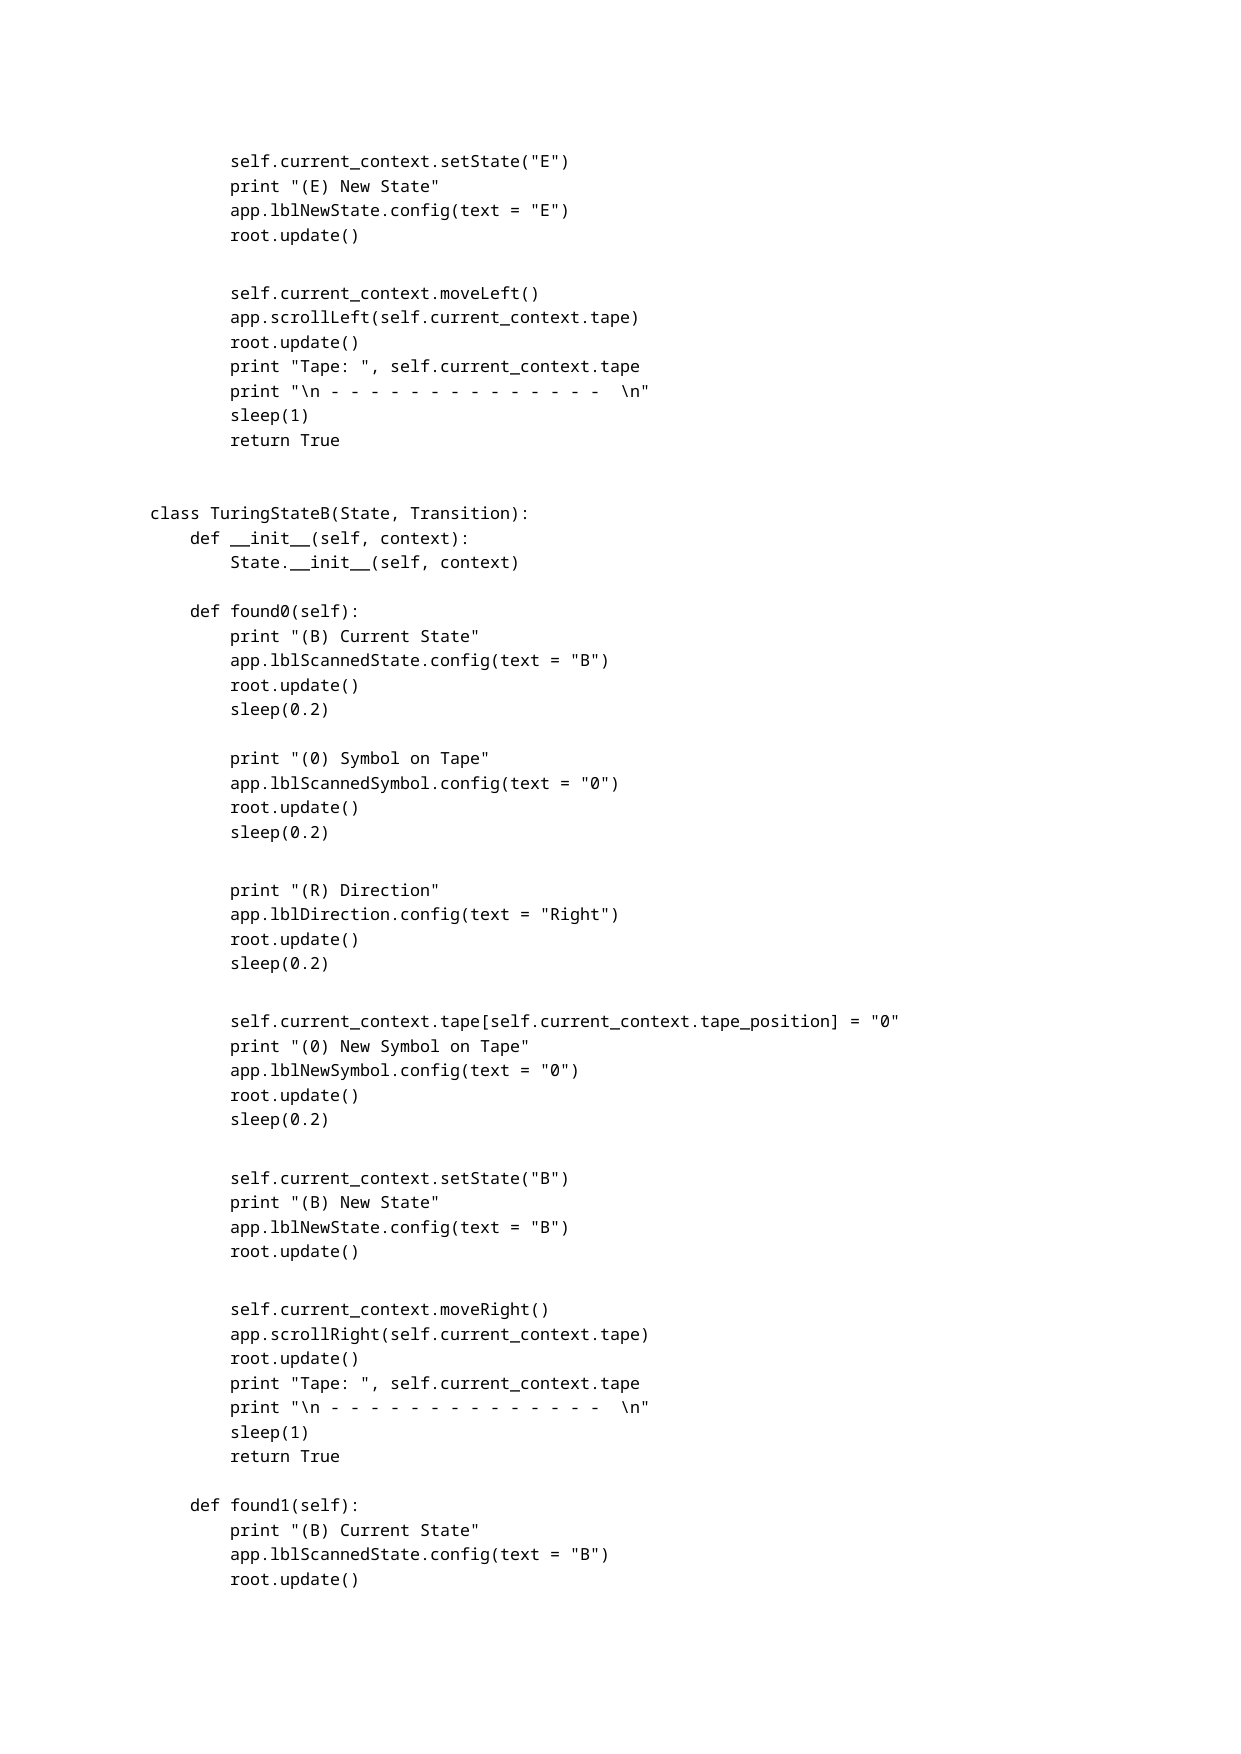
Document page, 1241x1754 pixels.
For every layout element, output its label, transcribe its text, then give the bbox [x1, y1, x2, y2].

text print "Tape: ", self.current_context.tape [150, 1371, 1090, 1394]
text self.current_context.setState("B") [150, 1166, 1090, 1189]
text app.lblNewSymbol.config(text = "0") [150, 1059, 1090, 1082]
text self.current_context.setState("E") [150, 150, 1090, 173]
text print "(B) Current State" [150, 624, 1090, 647]
text self.current_context.moveRight() [150, 1298, 1090, 1321]
text sleep(0.2) [150, 1108, 1090, 1131]
text print "(0) Symbol on Tape" [150, 747, 1090, 769]
text root.update() [150, 223, 1090, 246]
text app.scrollLeft(self.current_context.tape) [150, 306, 1090, 329]
text self.current_context.moveLeft() [150, 282, 1090, 304]
text root.update() [150, 1567, 1090, 1590]
text print "\n - - - - - - - - - - - - - - \n" [150, 379, 1090, 402]
text app.lblNewState.config(text = "B") [150, 1215, 1090, 1238]
text root.update() [150, 927, 1090, 950]
text root.update() [150, 1083, 1090, 1106]
text sleep(0.2) [150, 820, 1090, 843]
text root.update() [150, 796, 1090, 818]
text print "\n - - - - - - - - - - - - - - \n" [150, 1396, 1090, 1418]
text sleep(1) [150, 404, 1090, 427]
text sleep(0.2) [150, 698, 1090, 721]
text self.current_context.tape[self.current_context.tape_position] = "0" [150, 1010, 1090, 1033]
text print "Tape: ", self.current_context.tape [150, 355, 1090, 378]
text sleep(0.2) [150, 952, 1090, 974]
text class TuringStateB(State, Transition): [150, 502, 1090, 525]
text app.lblScannedSymbol.config(text = "0") [150, 771, 1090, 794]
text print "(R) Direction" [150, 878, 1090, 901]
text return True [150, 428, 1090, 451]
text app.lblDirection.config(text = "Right") [150, 903, 1090, 926]
text root.update() [150, 331, 1090, 353]
text def found1(self): [150, 1494, 1090, 1516]
text return True [150, 1445, 1090, 1467]
text app.lblScannedState.config(text = "B") [150, 649, 1090, 672]
text print "(0) New Symbol on Tape" [150, 1034, 1090, 1057]
text def __init__(self, context): [150, 526, 1090, 549]
text app.scrollRight(self.current_context.tape) [150, 1322, 1090, 1345]
text State.__init__(self, context) [150, 551, 1090, 574]
text sleep(1) [150, 1420, 1090, 1443]
text print "(E) New State" [150, 174, 1090, 197]
text app.lblNewState.config(text = "E") [150, 199, 1090, 222]
text root.update() [150, 673, 1090, 696]
text root.update() [150, 1347, 1090, 1369]
text root.update() [150, 1240, 1090, 1262]
text print "(B) Current State" [150, 1518, 1090, 1541]
text def found0(self): [150, 600, 1090, 623]
text app.lblScannedState.config(text = "B") [150, 1543, 1090, 1565]
text print "(B) New State" [150, 1191, 1090, 1213]
